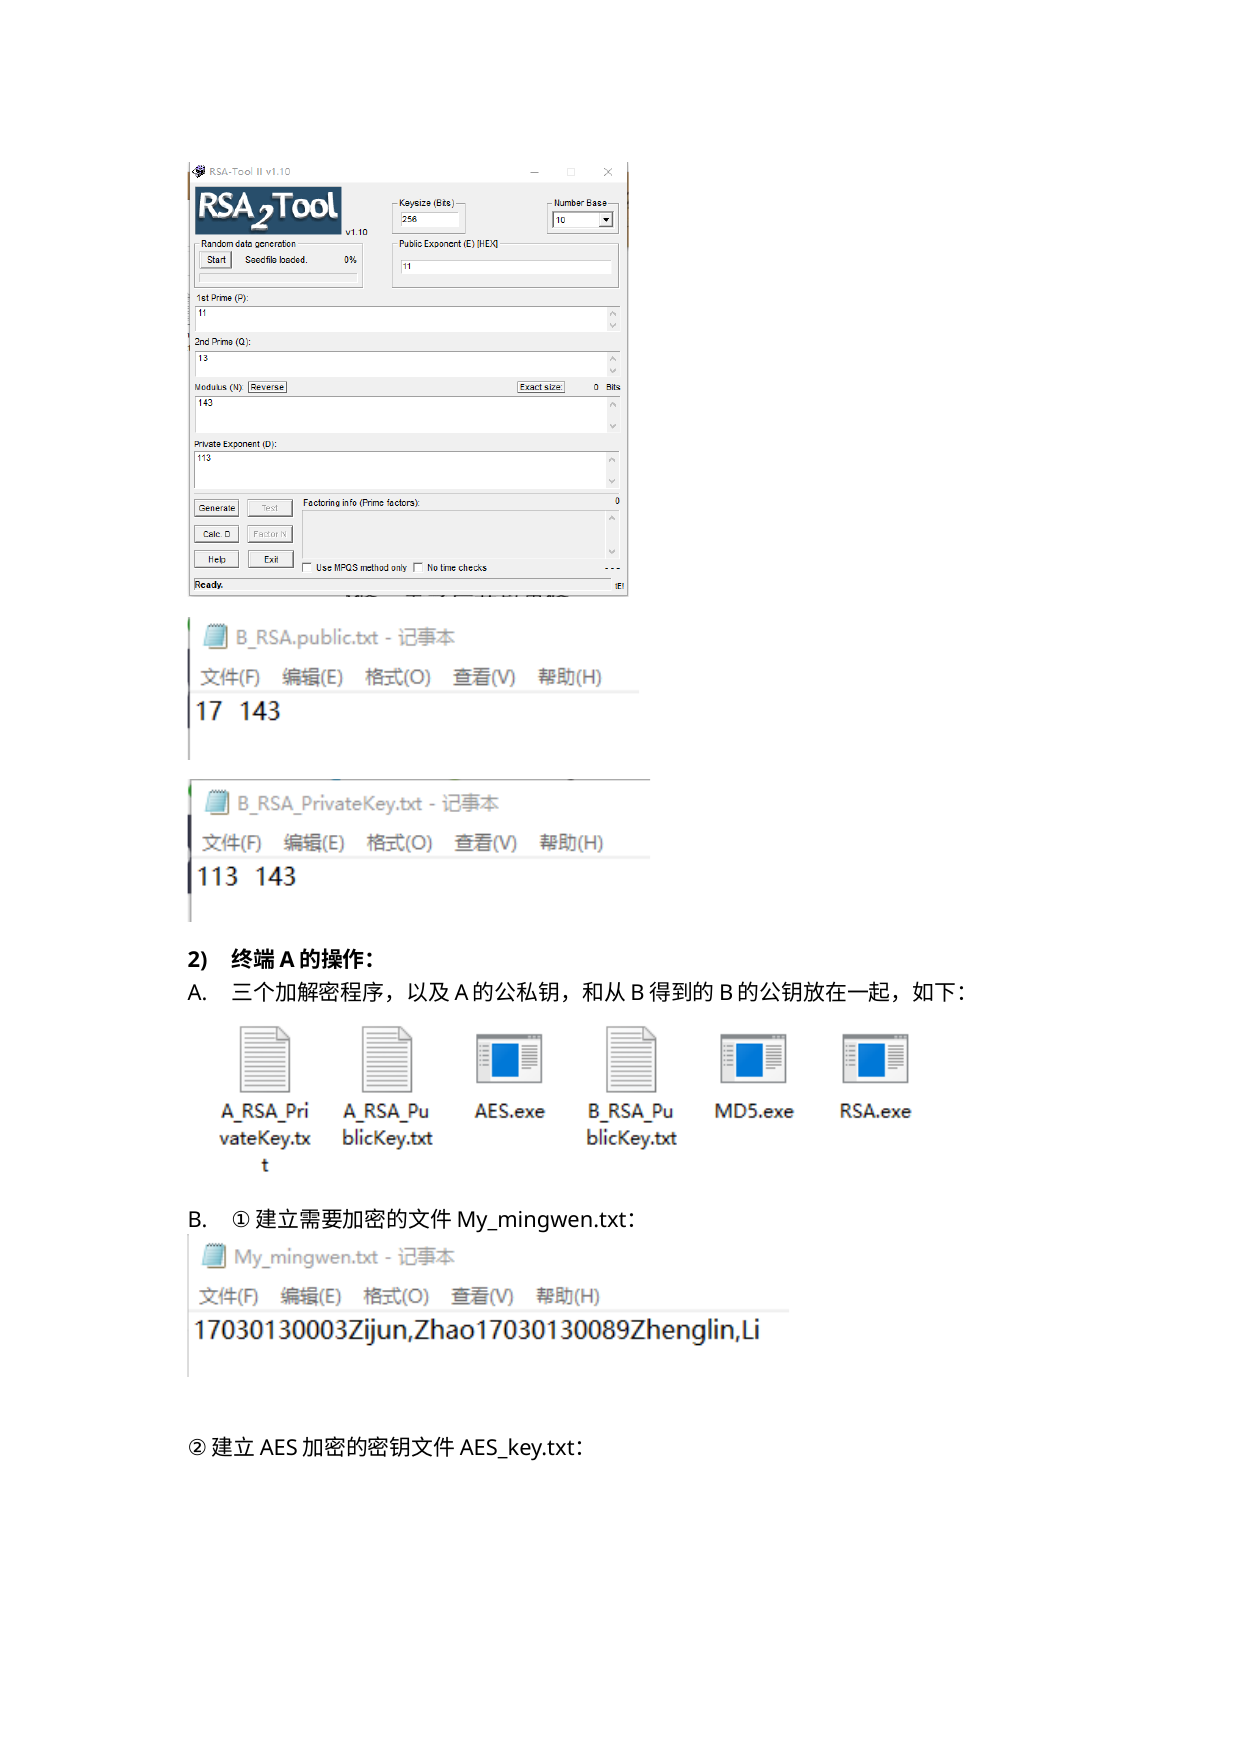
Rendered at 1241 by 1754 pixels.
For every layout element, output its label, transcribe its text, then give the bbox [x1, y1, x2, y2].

text ②建立AES加密的密钥文件AES_key.txt： [187, 1429, 1053, 1462]
picture [187, 162, 629, 597]
picture [187, 1234, 790, 1377]
list ①建立需要加密的文件My_mingwen.txt： [187, 1202, 1053, 1234]
picture [187, 779, 650, 922]
picture [187, 617, 640, 760]
list 终端A的操作： [187, 942, 1053, 974]
picture [187, 1007, 1001, 1186]
list 三个加解密程序，以及A的公私钥，和从B得到的B的公钥放在一起，如下： [187, 974, 1053, 1007]
